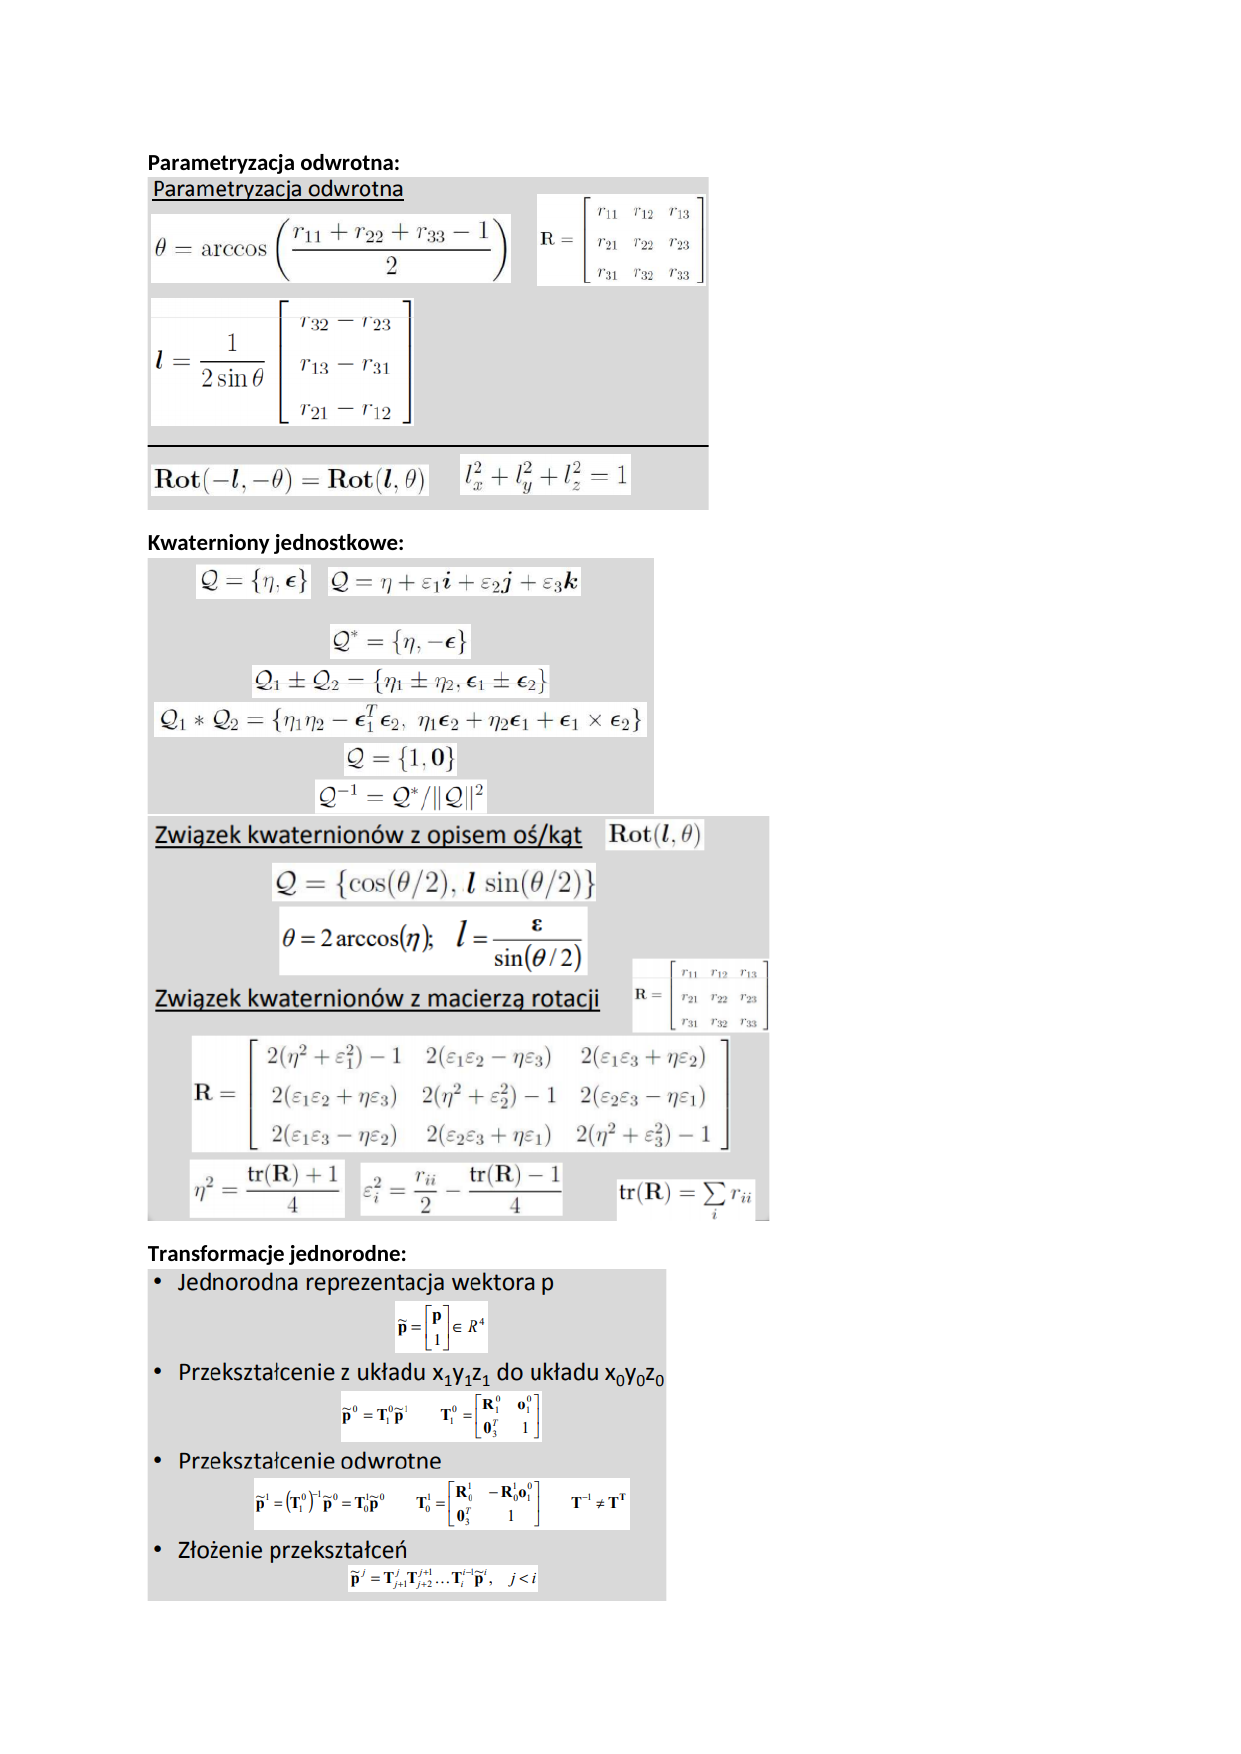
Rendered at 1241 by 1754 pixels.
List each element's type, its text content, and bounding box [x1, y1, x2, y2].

picture [147, 1269, 667, 1601]
picture [147, 816, 770, 1221]
picture [147, 558, 654, 814]
picture [147, 177, 709, 510]
